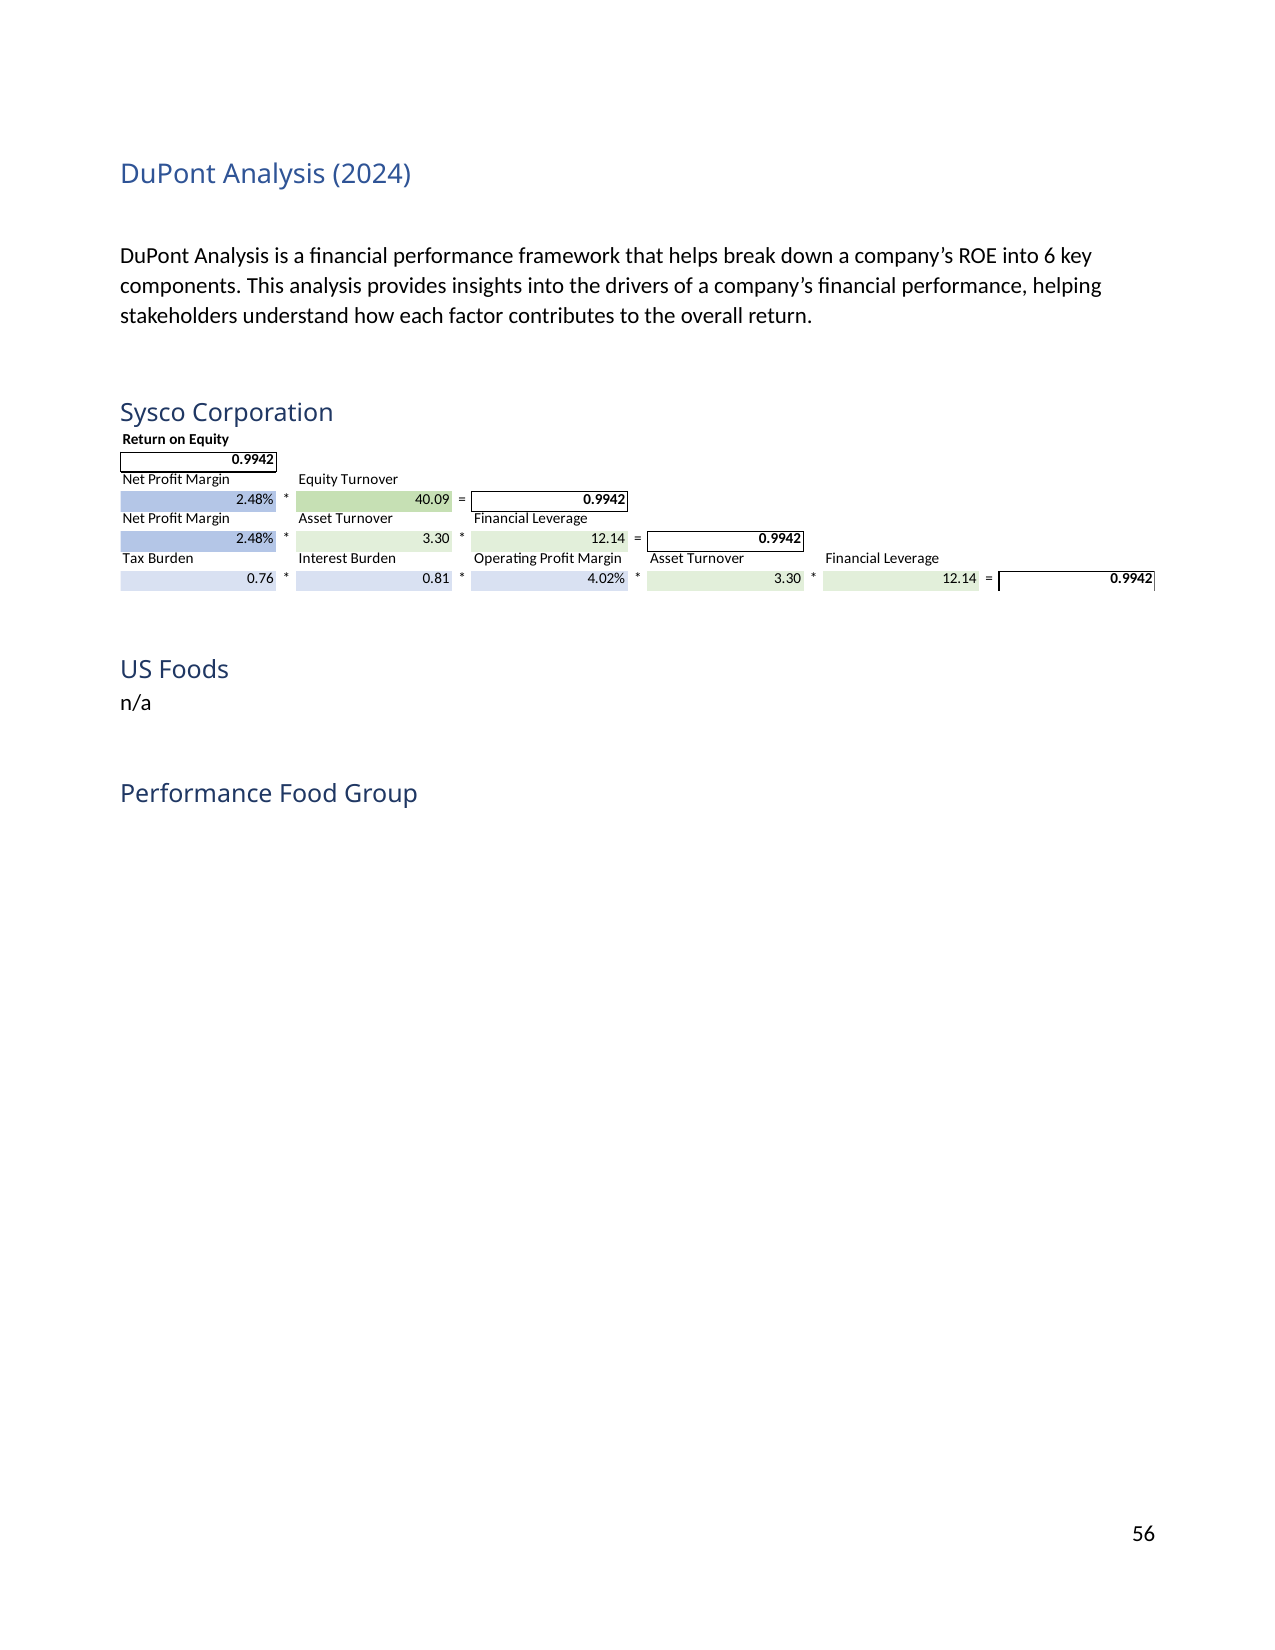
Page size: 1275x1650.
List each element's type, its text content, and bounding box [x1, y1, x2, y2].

subtitle Performance Food Group [120, 776, 1155, 810]
subtitle DuPont Analysis (2024) [120, 154, 1155, 191]
subtitle US Foods [120, 651, 1155, 685]
text n/a [120, 688, 1155, 716]
subtitle Sysco Corporation [120, 395, 1155, 429]
text DuPont Analysis is a financial performance framework that helps break down a company’s ROE into 6 key components. This analysis provides insights into the drivers of a company’s financial performance, helping stakeholders understand how each factor contributes to the overall return. [120, 241, 1155, 329]
